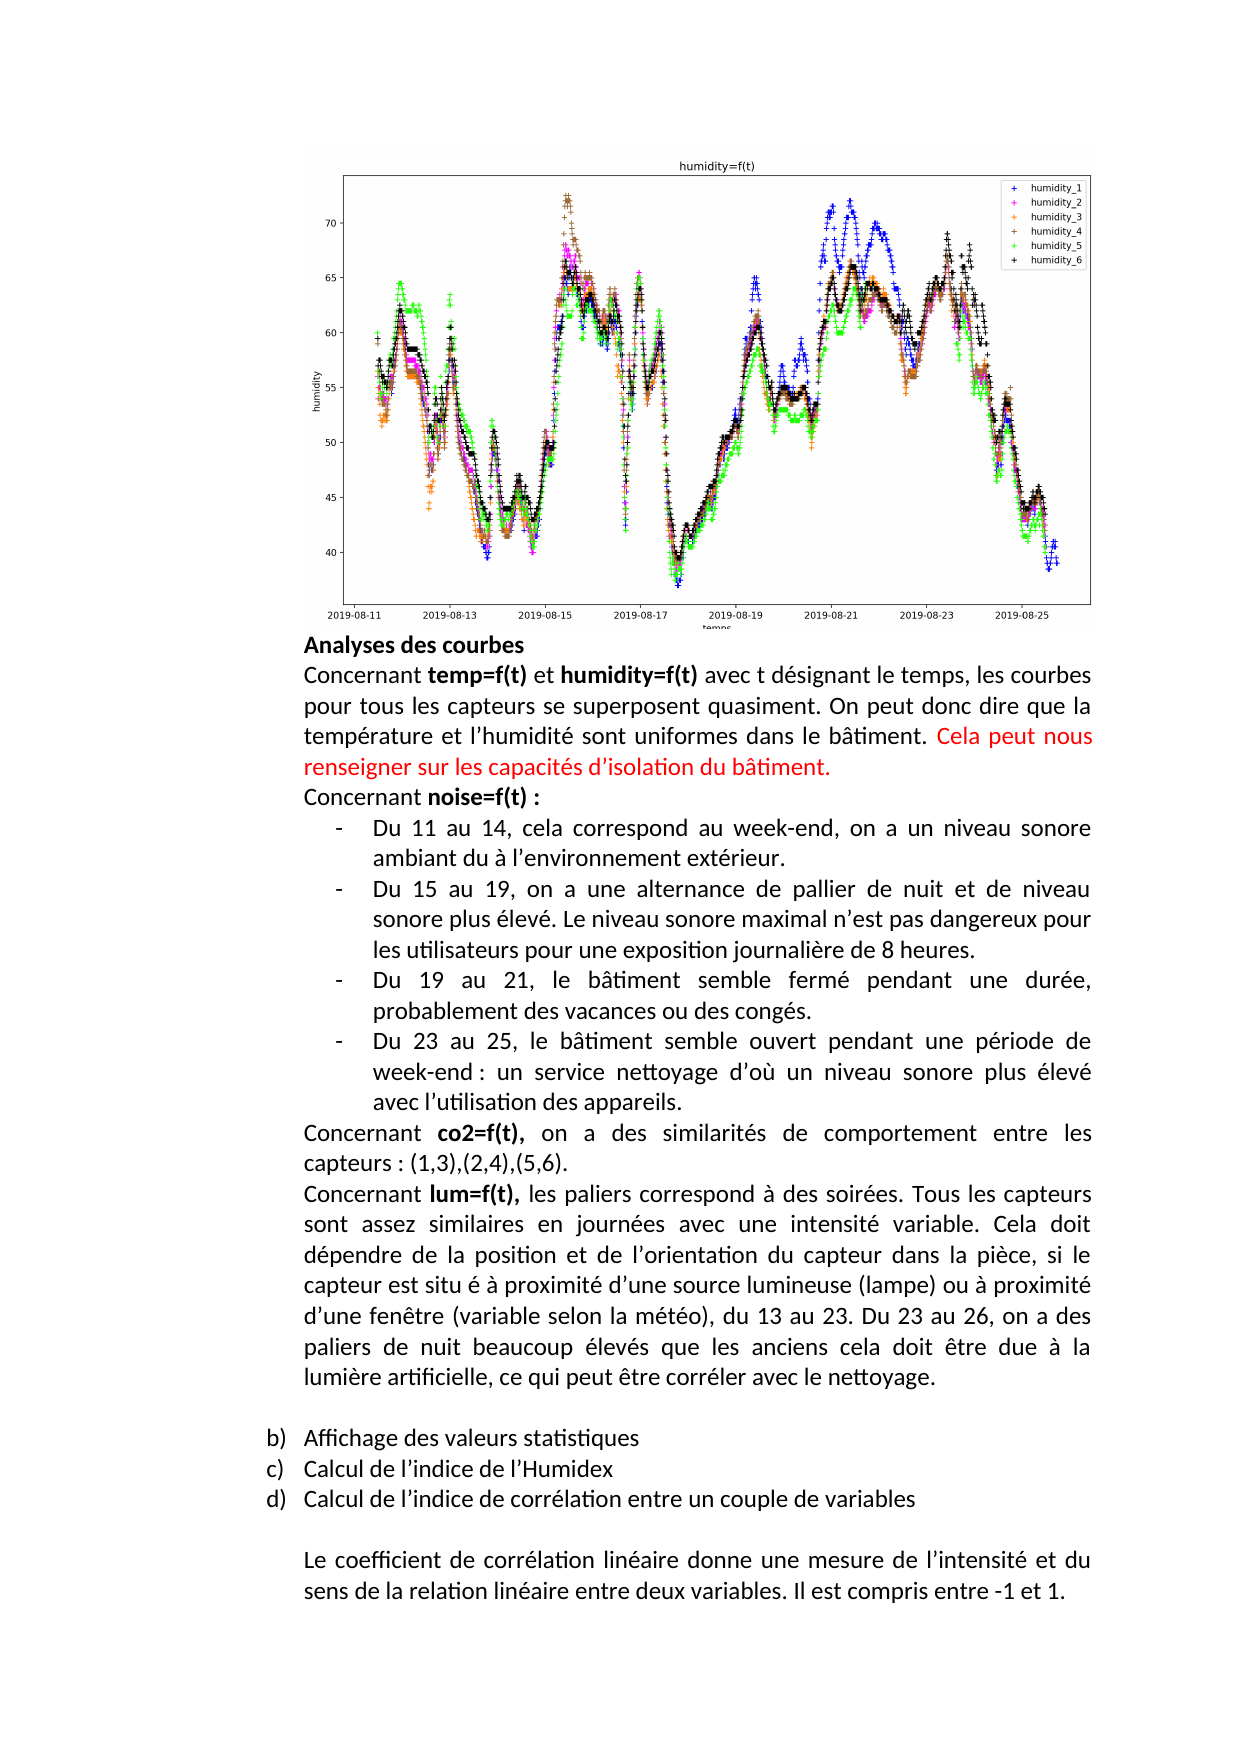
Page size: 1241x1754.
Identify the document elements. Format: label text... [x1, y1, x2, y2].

list Du 23 au 25, le bâtiment semble ouvert pendant une période de week-end : un service nettoyage d’où un niveau sonore plus élevé avec l’utilisation des appareils. [335, 1026, 1093, 1117]
list Le coefficient de corrélation linéaire donne une mesure de l’intensité et du sens de la relation linéaire entre deux variables. Il est compris entre -1 et 1. [303, 1544, 1093, 1605]
list Concernant co2=f(t), on a des similarités de comportement entre les capteurs : (1,3),(2,4),(5,6). [303, 1117, 1093, 1178]
list Calcul de l’indice de l’Humidex [266, 1453, 1093, 1483]
list Calcul de l’indice de corrélation entre un couple de variables [266, 1483, 1093, 1514]
picture [303, 147, 1096, 629]
list Affichage des valeurs statistiques [266, 1422, 1093, 1453]
list Concernant lum=f(t), les paliers correspond à des soirées. Tous les capteurs sont assez similaires en journées avec une intensité variable. Cela doit dépendre de la position et de l’orientation du capteur dans la pièce, si le capteur est situ é à proximité d’une source lumineuse (lampe) ou à proximité d’une fenêtre (variable selon la météo), du 13 au 23. Du 23 au 26, on a des paliers de nuit beaucoup élevés que les anciens cela doit être due à la lumière artificielle, ce qui peut être corréler avec le nettoyage. [303, 1178, 1093, 1392]
list Concernant temp=f(t) et humidity=f(t) avec t désignant le temps, les courbes pour tous les capteurs se superposent quasiment. On peut donc dire que la température et l’humidité sont uniformes dans le bâtiment. Cela peut nous renseigner sur les capacités d’isolation du bâtiment. [303, 659, 1093, 781]
list Du 15 au 19, on a une alternance de pallier de nuit et de niveau sonore plus élevé. Le niveau sonore maximal n’est pas dangereux pour les utilisateurs pour une exposition journalière de 8 heures. [335, 873, 1093, 964]
list Du 19 au 21, le bâtiment semble fermé pendant une durée, probablement des vacances ou des congés. [335, 964, 1093, 1026]
list Du 11 au 14, cela correspond au week-end, on a un niveau sonore ambiant du à l’environnement extérieur. [335, 812, 1093, 873]
list Concernant noise=f(t) : [303, 781, 1093, 812]
list Analyses des courbes [303, 629, 1093, 659]
